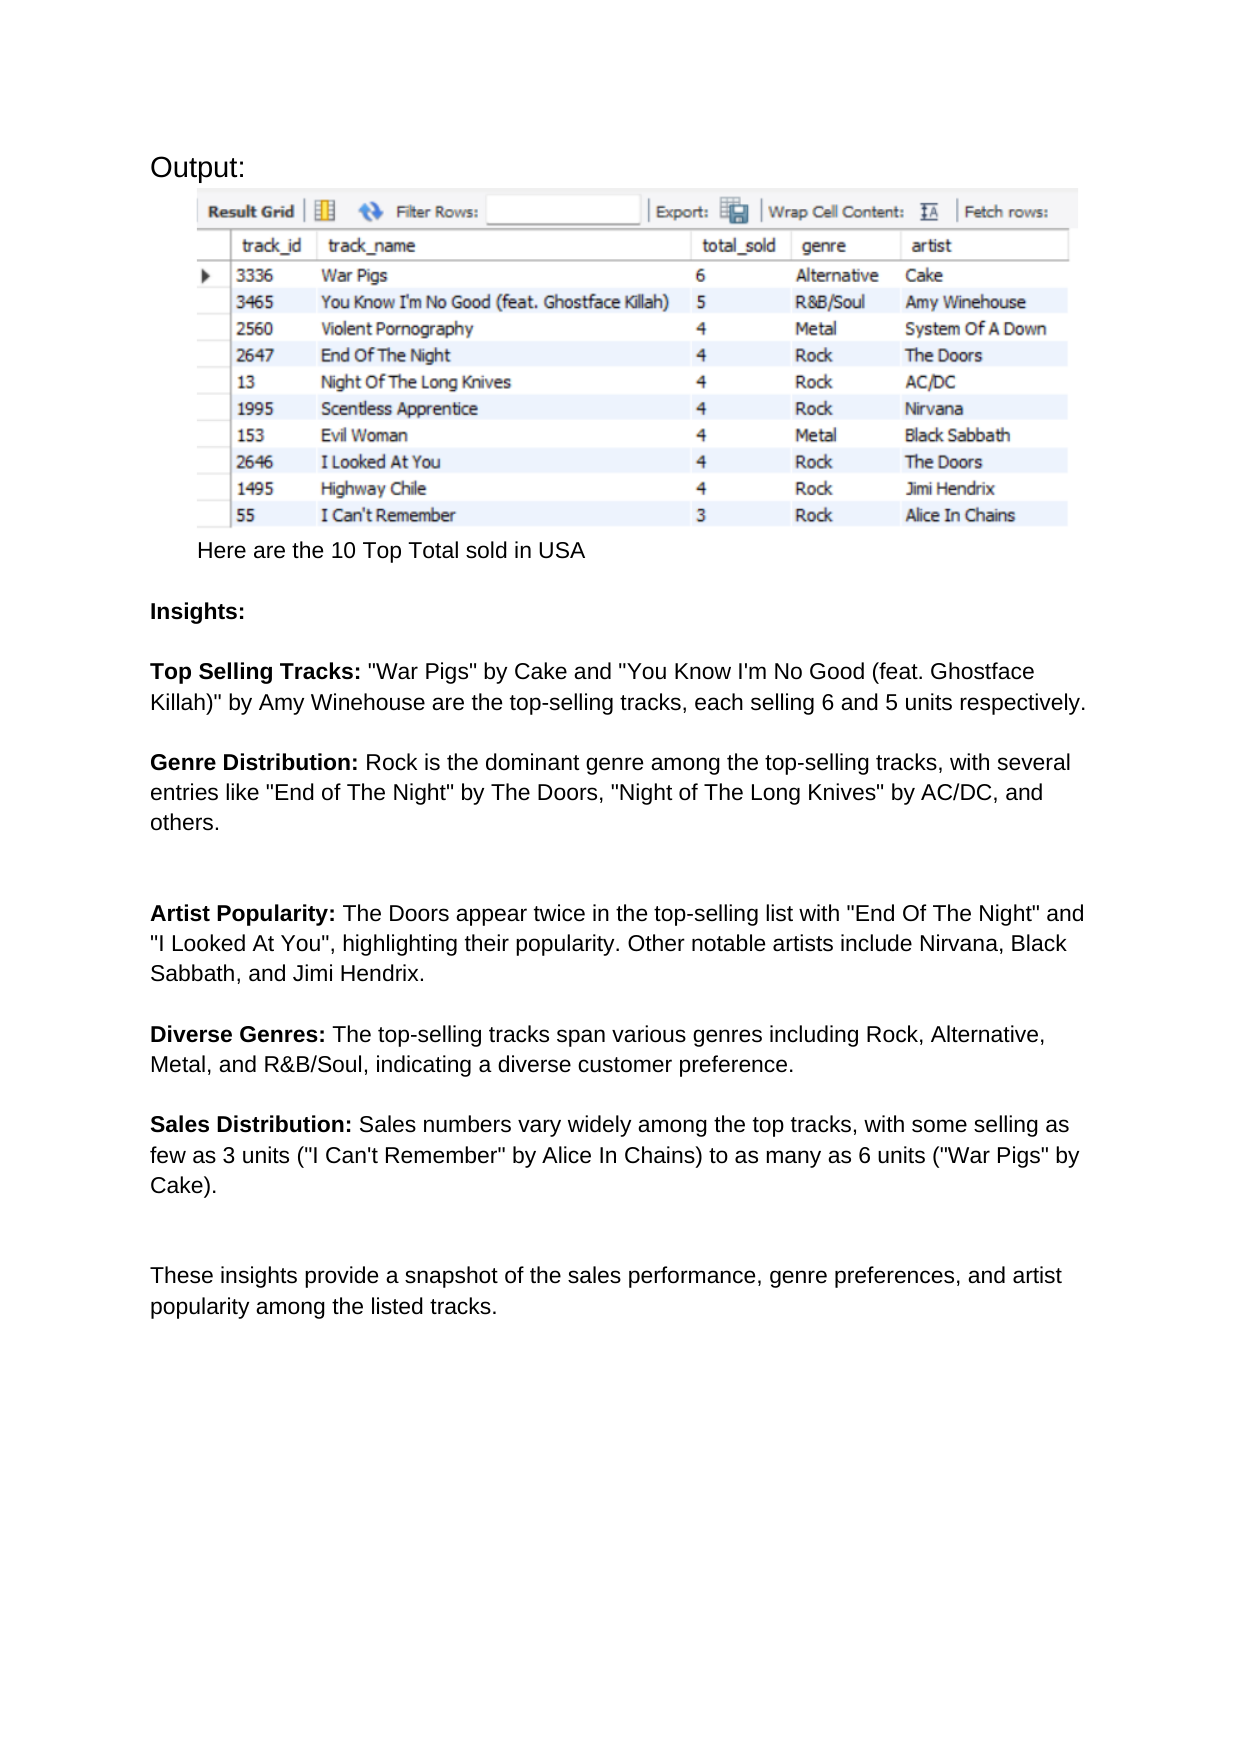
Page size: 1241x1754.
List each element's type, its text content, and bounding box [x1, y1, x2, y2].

text Diverse Genres: The top-selling tracks span various genres including Rock, Alternative, Metal, and R&B/Soul, indicating a diverse customer preference. [150, 1021, 1090, 1077]
text Insights: [150, 598, 1090, 624]
text Output: [150, 150, 1090, 183]
text Sales Distribution: Sales numbers vary widely among the top tracks, with some selling as few as 3 units ("I Can't Remember" by Alice In Chains) to as many as 6 units ("War Pigs" by Cake). [150, 1111, 1090, 1198]
text These insights provide a snapshot of the sales performance, genre preferences, and artist popularity among the listed tracks. [150, 1262, 1090, 1319]
text Top Selling Tracks: "War Pigs" by Cake and "You Know I'm No Good (feat. Ghostface Killah)" by Amy Winehouse are the top-selling tracks, each selling 6 and 5 units respectively. [150, 658, 1090, 715]
picture [196, 188, 1079, 534]
text Artist Popularity: The Doors appear twice in the top-selling list with "End Of The Night" and "I Looked At You", highlighting their popularity. Other notable artists include Nirvana, Black Sabbath, and Jimi Hendrix. [150, 900, 1090, 987]
text Genre Distribution: Rock is the dominant genre among the top-selling tracks, with several entries like "End of The Night" by The Doors, "Night of The Long Knives" by AC/DC, and others. [150, 749, 1090, 836]
